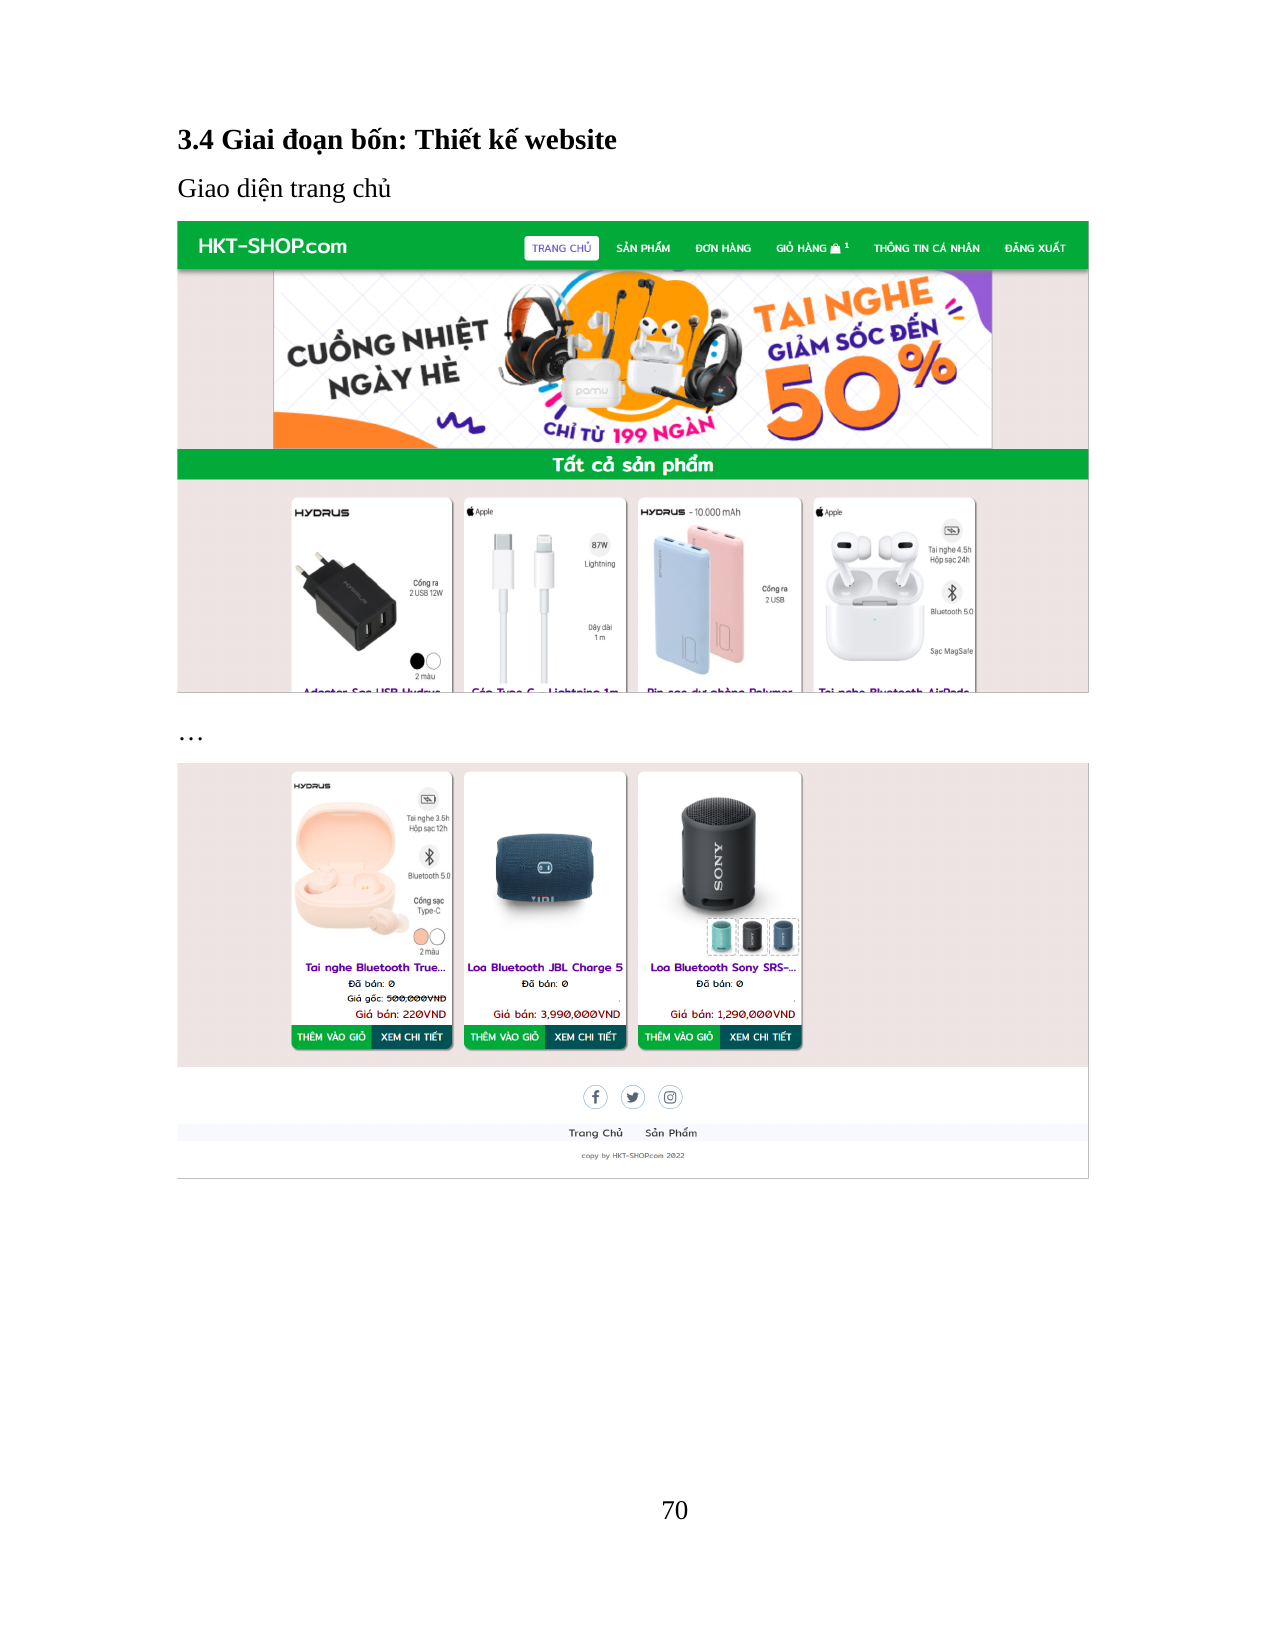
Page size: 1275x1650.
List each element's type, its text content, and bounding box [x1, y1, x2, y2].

text Giao diện trang chủ [177, 173, 1098, 204]
picture [177, 763, 1098, 1183]
subtitle Giai đoạn bốn: Thiết kế website [177, 122, 1098, 156]
picture [177, 221, 1098, 697]
text … [177, 714, 1098, 746]
